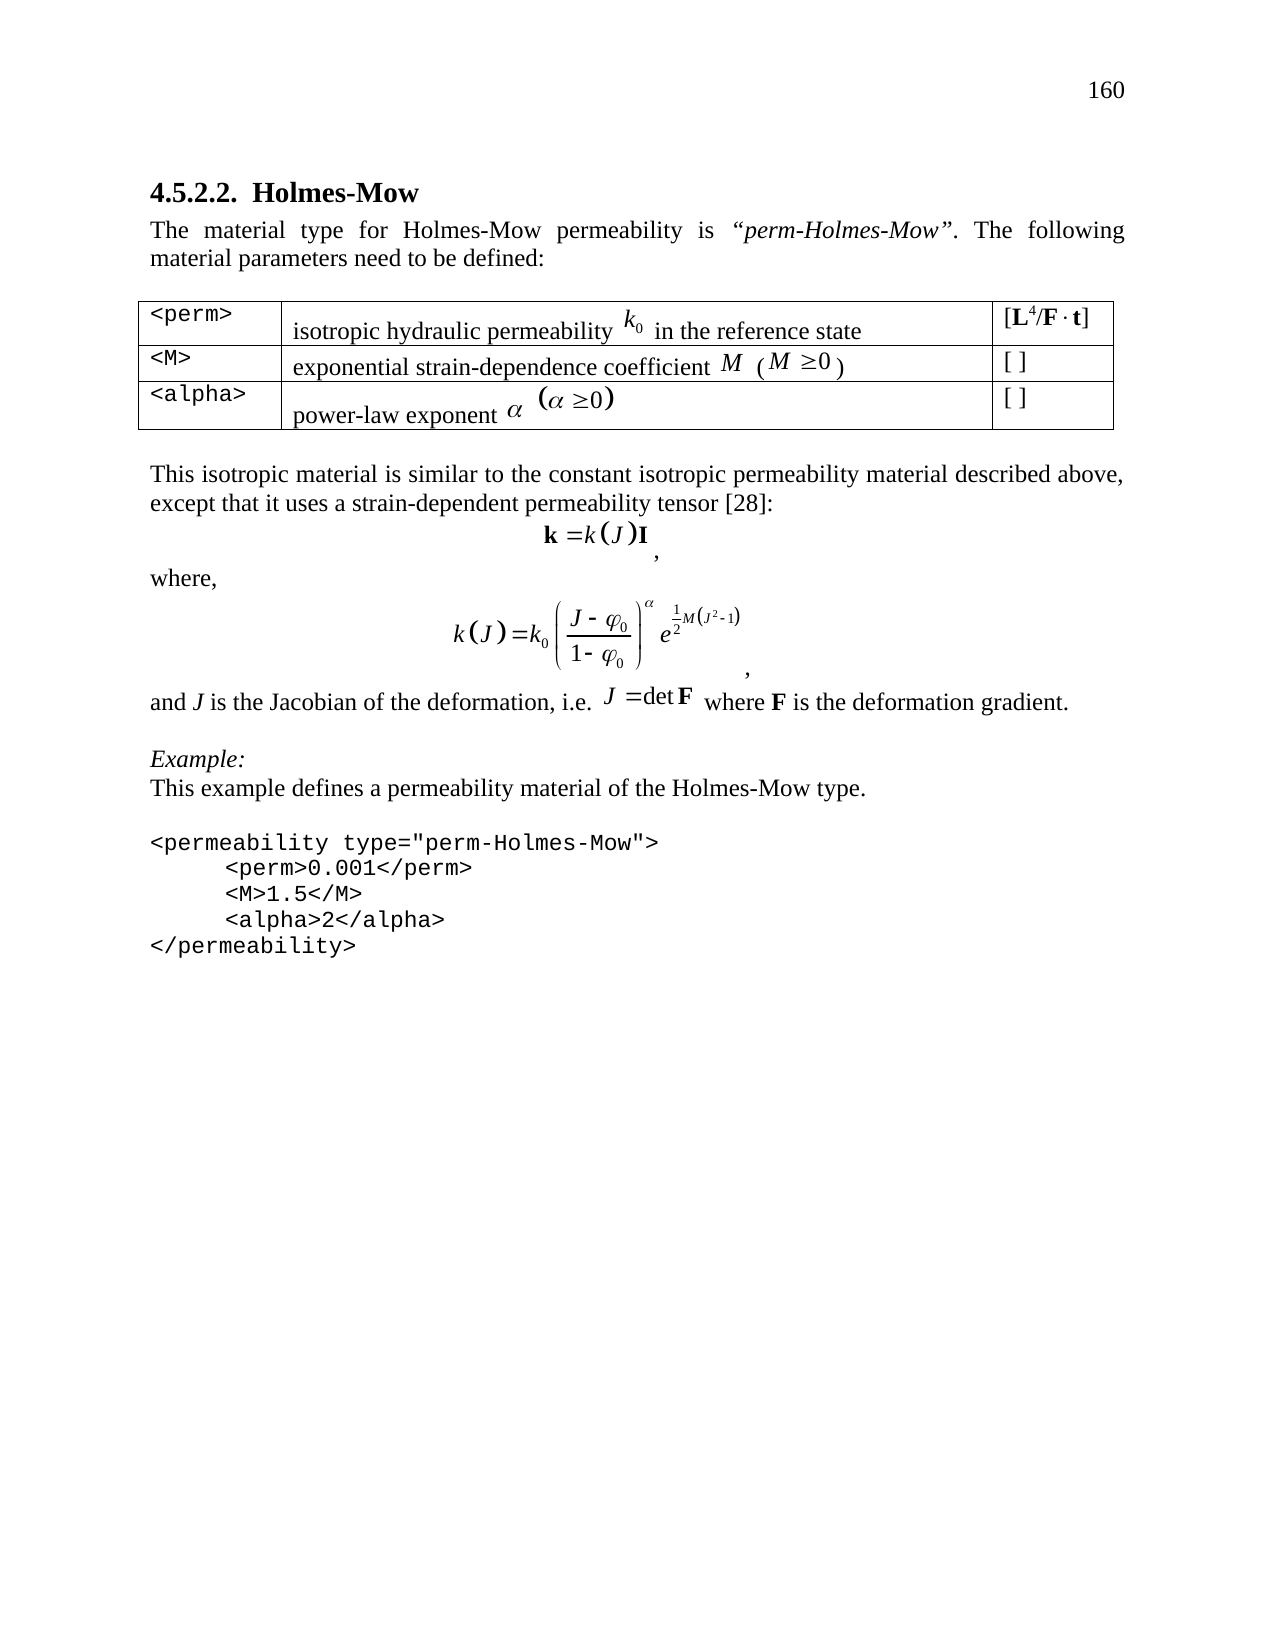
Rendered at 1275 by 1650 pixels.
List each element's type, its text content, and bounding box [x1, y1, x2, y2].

text This example defines a permeability material of the Holmes-Mow type. [150, 773, 1125, 802]
text <alpha>2</alpha> [150, 909, 1125, 934]
text </permeability> [150, 934, 1125, 961]
text <M>1.5</M> [150, 883, 1125, 909]
text where, [150, 563, 1125, 592]
text This isotropic material is similar to the constant isotropic permeability material described above, except that it uses a strain-dependent permeability tensor [28]: [150, 459, 1125, 516]
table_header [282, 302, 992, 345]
text , [150, 516, 1125, 563]
text The material type for Holmes-Mow permeability is “perm-Holmes-Mow”. The following material parameters need to be defined: [150, 215, 1125, 272]
text <permeability type="perm-Holmes-Mow"> [150, 831, 1125, 857]
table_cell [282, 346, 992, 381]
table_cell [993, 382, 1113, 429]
subtitle Holmes-Mow [150, 175, 1125, 208]
text <perm>0.001</perm> [150, 857, 1125, 883]
text Example: [150, 744, 1125, 773]
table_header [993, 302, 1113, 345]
text and J is the Jacobian of the deformation, i.e. where F is the deformation gradient. [150, 681, 1125, 716]
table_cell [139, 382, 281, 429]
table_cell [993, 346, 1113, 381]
text , [150, 592, 1125, 681]
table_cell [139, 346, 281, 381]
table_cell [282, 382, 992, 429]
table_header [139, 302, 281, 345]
